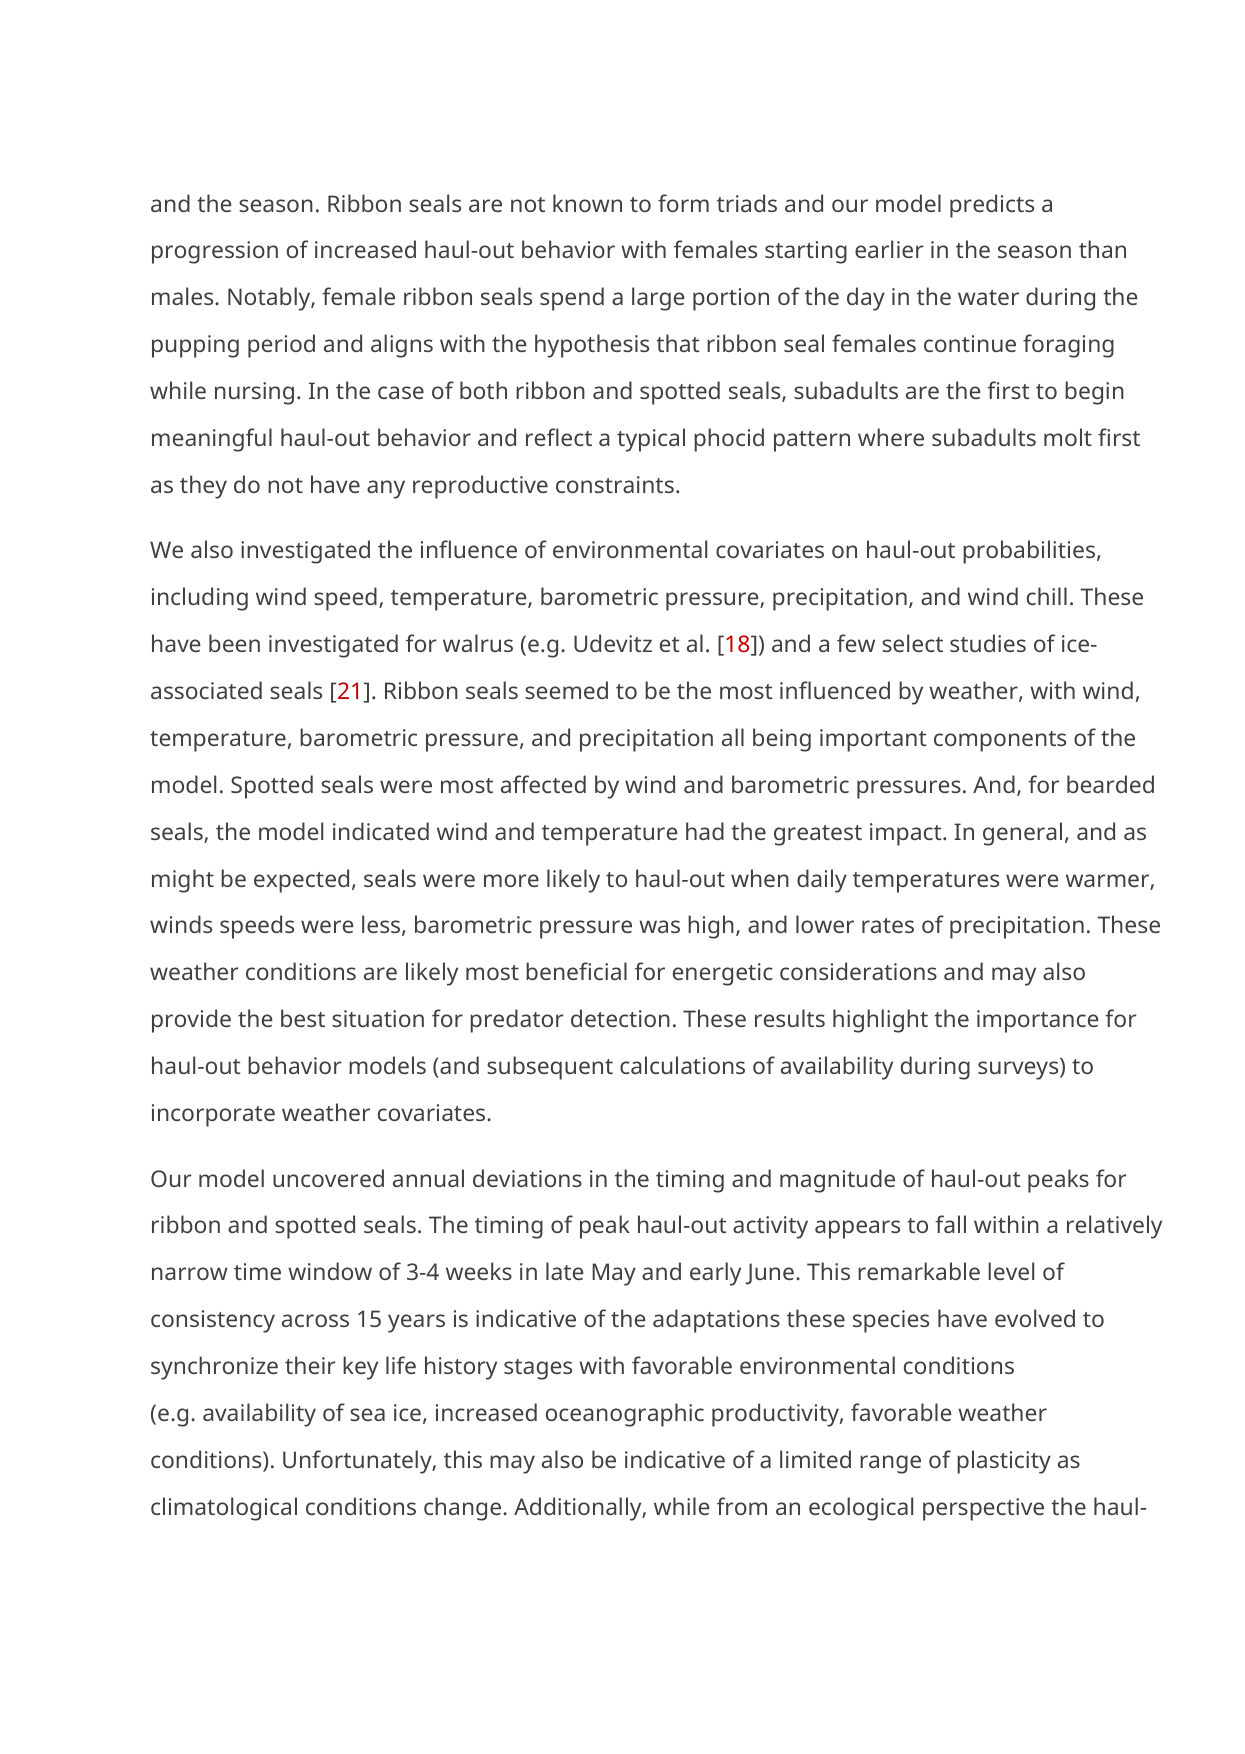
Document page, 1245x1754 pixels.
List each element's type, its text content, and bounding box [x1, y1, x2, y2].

text We also investigated the influence of environmental covariates on haul-out probabilities, including wind speed, temperature, barometric pressure, precipitation, and wind chill. These have been investigated for walrus (e.g. Udevitz et al. [18]) and a few select studies of ice-associated seals [21]. Ribbon seals seemed to be the most influenced by weather, with wind, temperature, barometric pressure, and precipitation all being important components of the model. Spotted seals were most affected by wind and barometric pressures. And, for bearded seals, the model indicated wind and temperature had the greatest impact. In general, and as might be expected, seals were more likely to haul-out when daily temperatures were warmer, winds speeds were less, barometric pressure was high, and lower rates of precipitation. These weather conditions are likely most beneficial for energetic considerations and may also provide the best situation for predator detection. These results highlight the importance for haul-out behavior models (and subsequent calculations of availability during surveys) to incorporate weather covariates. [150, 534, 1170, 1128]
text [150, 1162, 1170, 1522]
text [150, 187, 1170, 500]
